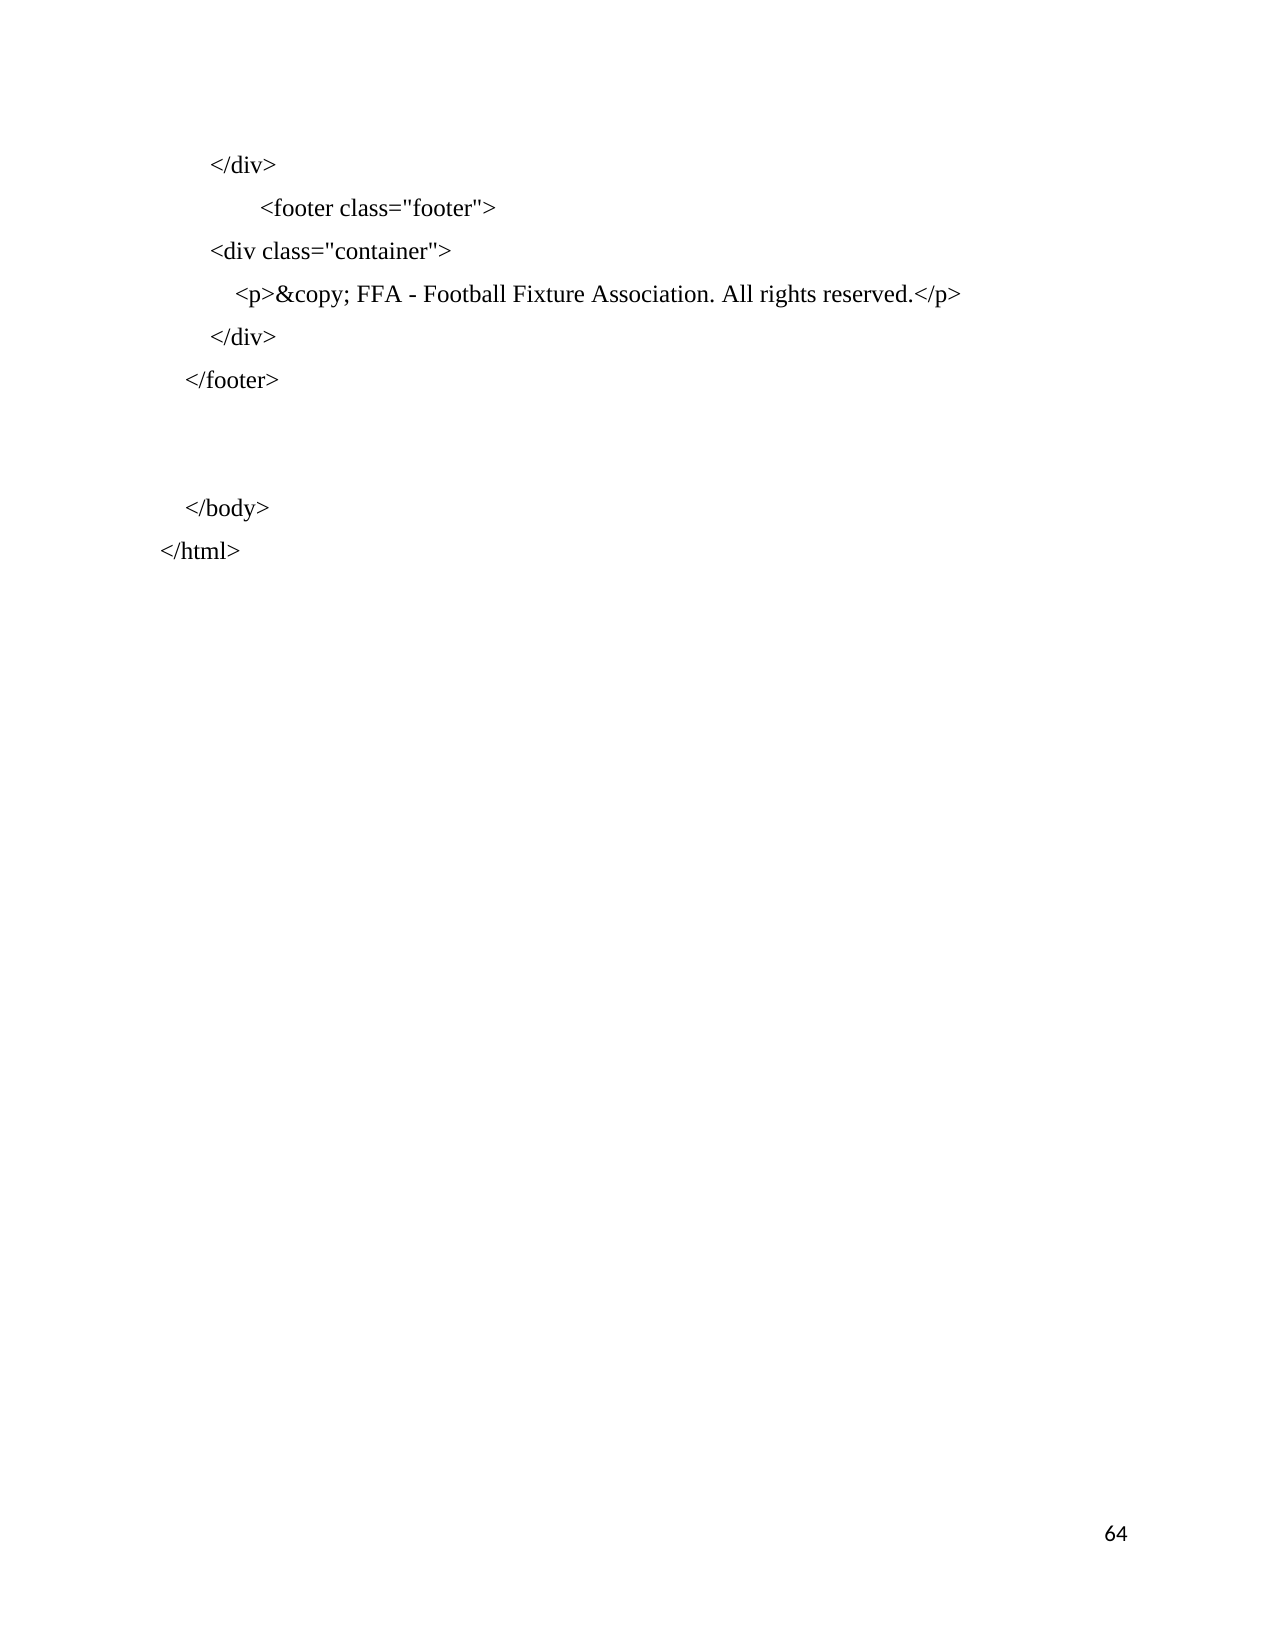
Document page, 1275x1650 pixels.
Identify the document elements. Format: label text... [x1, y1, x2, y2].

text <footer class="footer"> [159, 193, 1127, 222]
text </div> [159, 150, 1127, 179]
text </footer> [159, 366, 1127, 394]
text <div class="container"> [159, 236, 1127, 265]
text <p>&copy; FFA - Football Fixture Association. All rights reserved.</p> [159, 279, 1127, 308]
text </div> [159, 322, 1127, 351]
text </html> [159, 536, 1127, 564]
text </body> [159, 493, 1127, 521]
